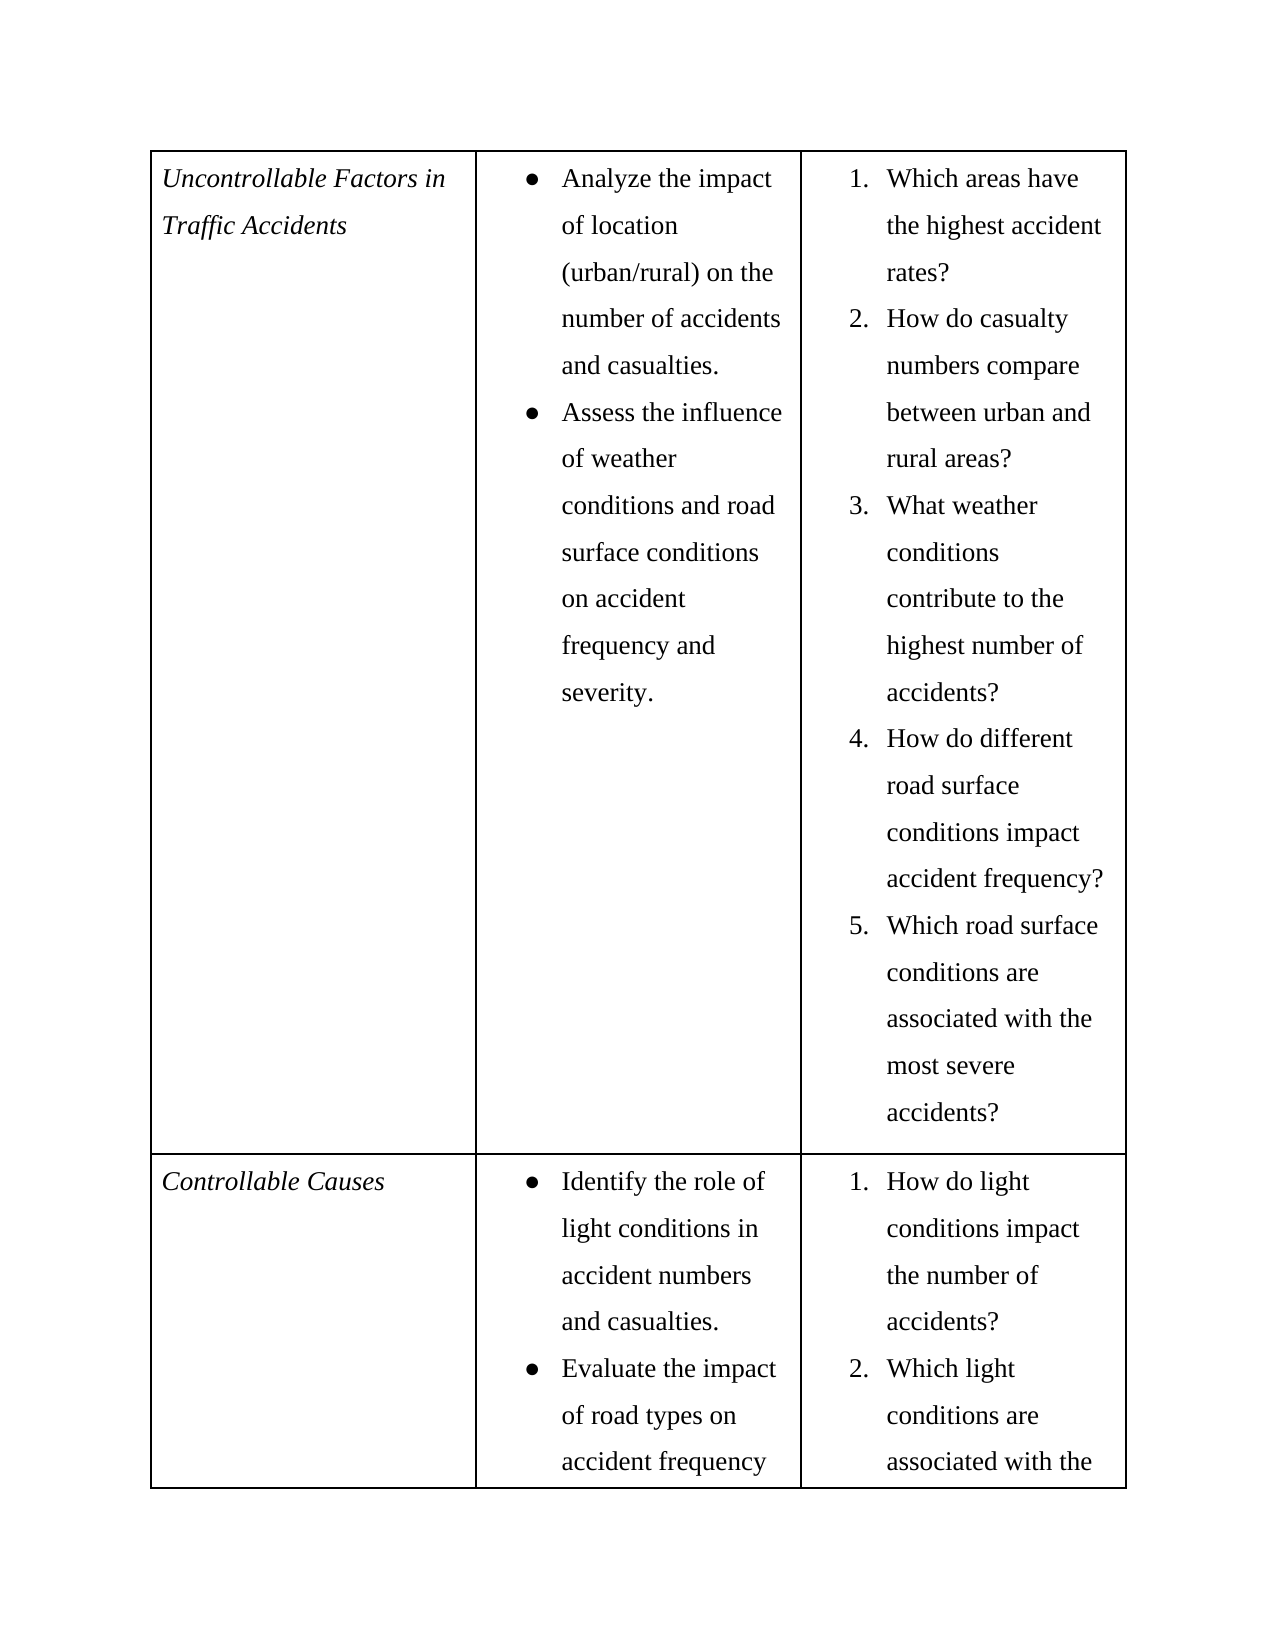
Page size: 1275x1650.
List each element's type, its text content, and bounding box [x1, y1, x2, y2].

table_cell Analyze the impact of location (urban/rural) on the number of accidents and casualties. Assess the influence of weather conditions and road surface conditions on accident frequency and severity. [477, 152, 800, 1153]
table_cell Controllable Causes [152, 1155, 475, 1487]
table_cell Uncontrollable Factors in Traffic Accidents [152, 152, 475, 1153]
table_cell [477, 1155, 800, 1487]
table_cell Which areas have the highest accident rates? How do casualty numbers compare between urban and rural areas? What weather conditions contribute to the highest number of accidents? How do different road surface conditions impact accident frequency? Which road surface conditions are associated with the most severe accidents? [802, 152, 1125, 1153]
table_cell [802, 1155, 1125, 1487]
